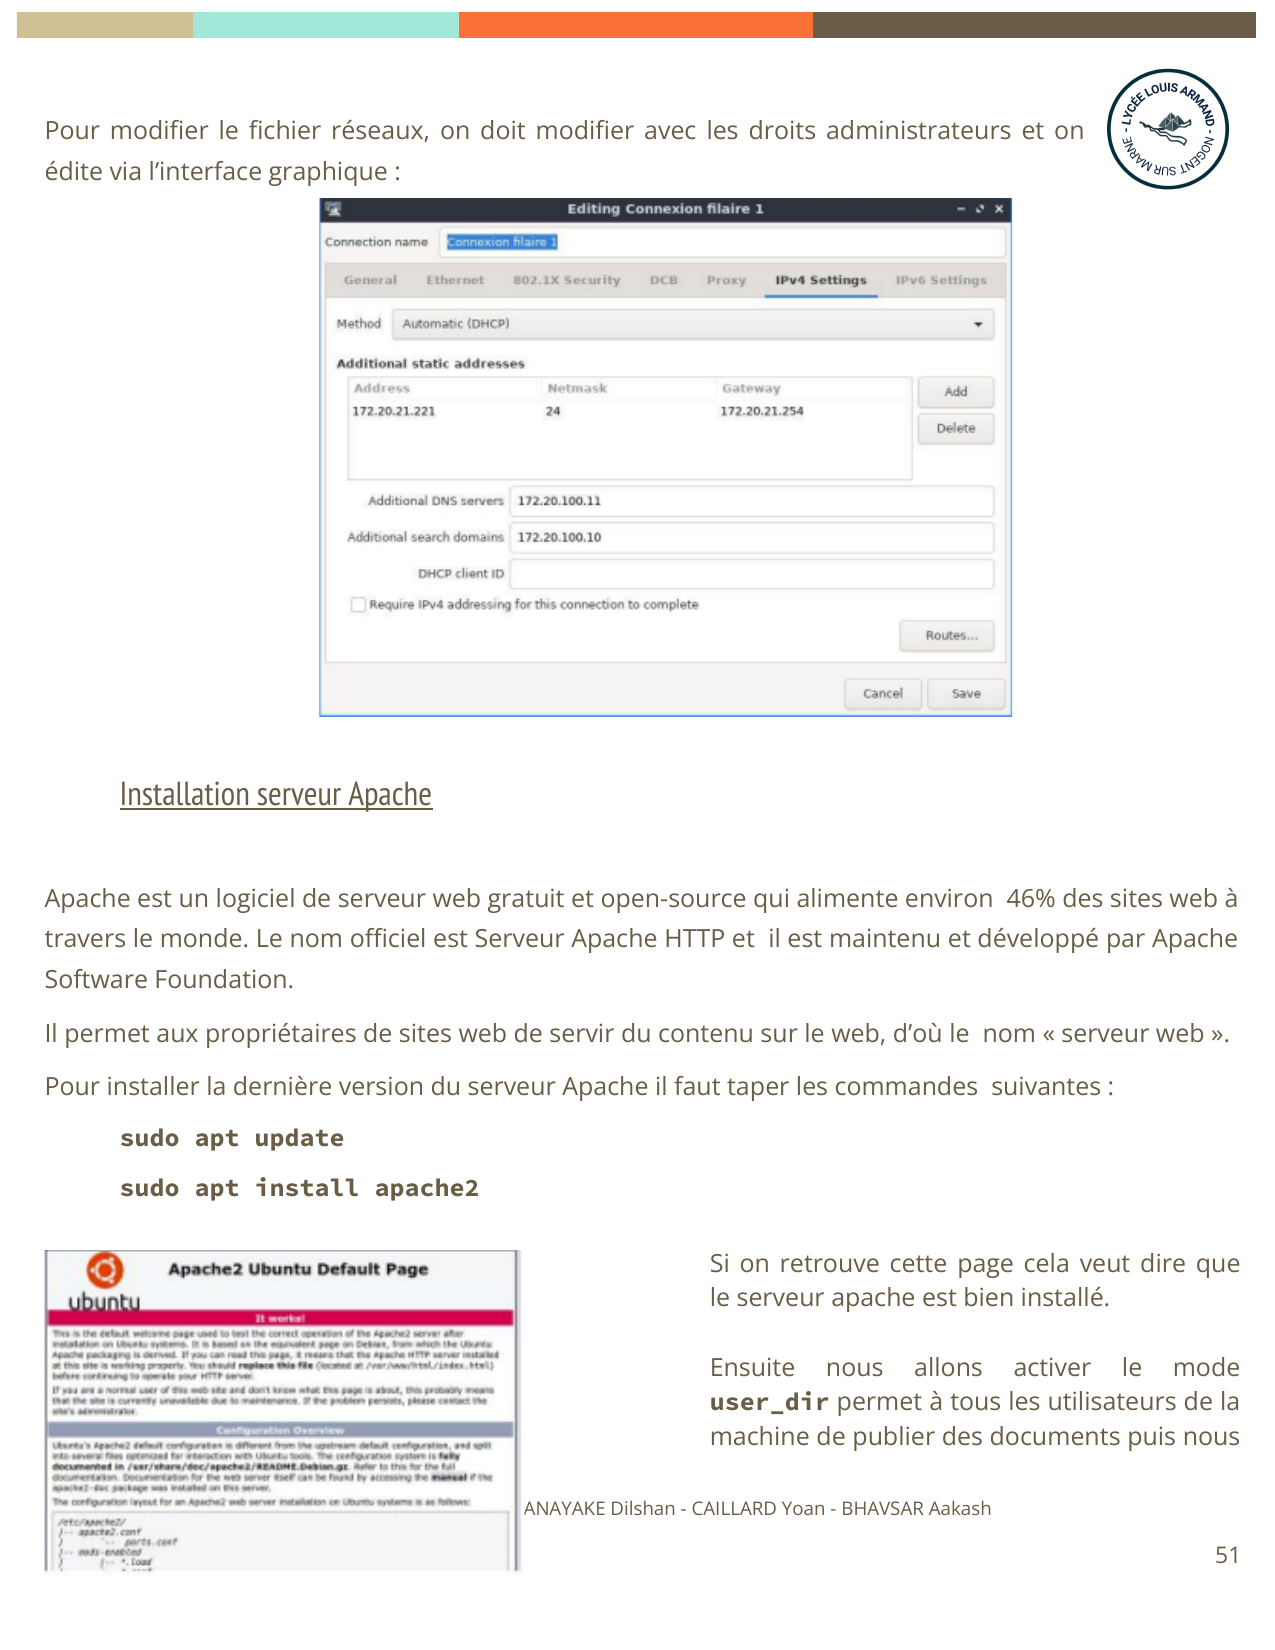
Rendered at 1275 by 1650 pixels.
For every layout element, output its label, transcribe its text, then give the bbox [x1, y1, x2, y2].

text Il permet aux propriétaires de sites web de servir du contenu sur le web, d’où le nom « serveur web ». [44, 1015, 1241, 1049]
text sudo apt install apache2 [119, 1172, 1241, 1203]
text sudo apt update [119, 1122, 1241, 1153]
text Si on retrouve cette page cela veut dire que le serveur apache est bien installé. [192, 1246, 1241, 1314]
subtitle Installation serveur Apache [44, 771, 1241, 814]
picture [16, 12, 1256, 38]
picture [1104, 65, 1238, 113]
picture [1104, 188, 1238, 195]
picture [319, 198, 1013, 717]
text Apache est un logiciel de serveur web gratuit et open-source qui alimente environ 46% des sites web à travers le monde. Le nom officiel est Serveur Apache HTTP et il est maintenu et développé par Apache Software Foundation. [44, 880, 1241, 996]
picture [44, 1250, 525, 1577]
text Pour modifier le fichier réseaux, on doit modifier avec les droits administrateurs et on édite via l’interface graphique : [44, 113, 1241, 188]
text Pour installer la dernière version du serveur Apache il faut taper les commandes suivantes : [44, 1068, 1241, 1103]
picture [1114, 73, 1222, 113]
